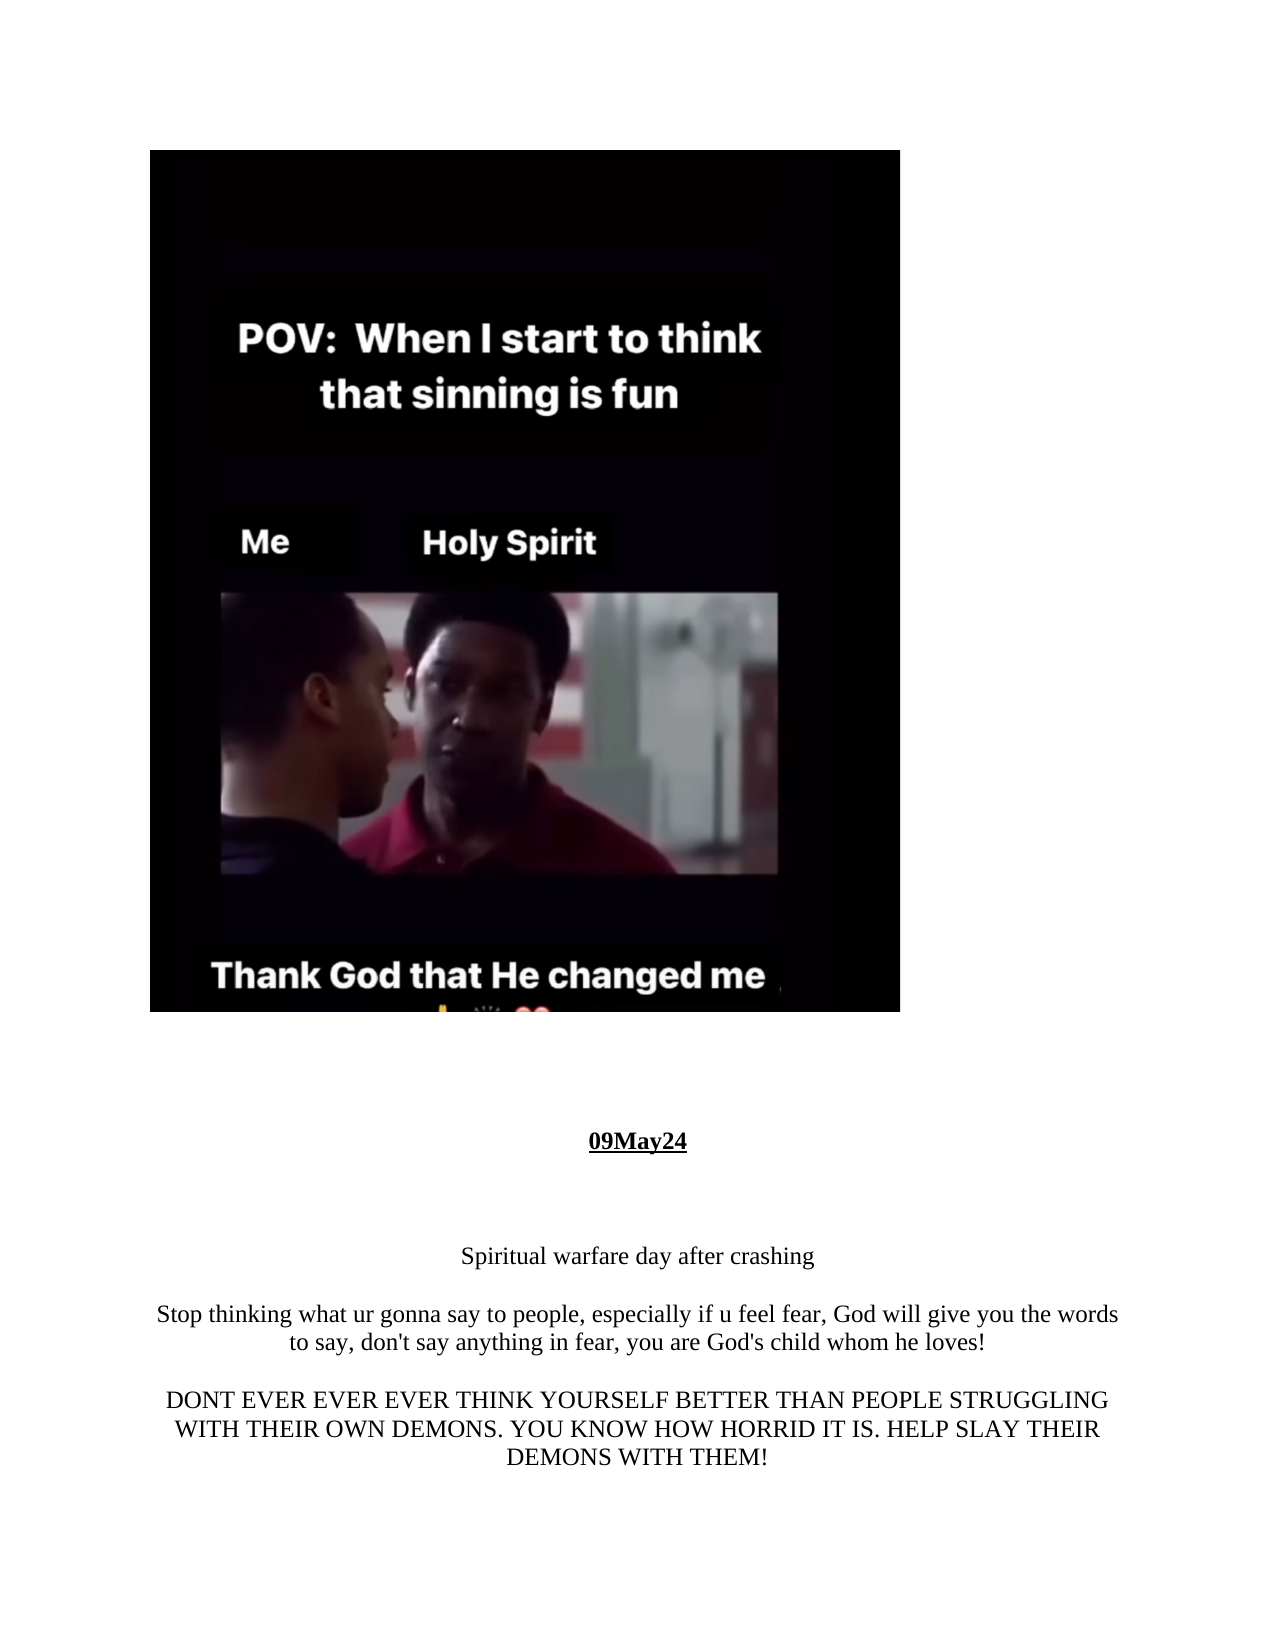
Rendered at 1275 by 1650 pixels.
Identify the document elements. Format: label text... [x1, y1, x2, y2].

text Stop thinking what ur gonna say to people, especially if u feel fear, God will give you the words to say, don't say anything in fear, you are God's child whom he loves! [150, 1299, 1125, 1356]
text Spiritual warfare day after crashing [150, 1241, 1125, 1270]
text 09May24 [150, 1126, 1125, 1155]
text DONT EVER EVER EVER THINK YOURSELF BETTER THAN PEOPLE STRUGGLING WITH THEIR OWN DEMONS. YOU KNOW HOW HORRID IT IS. HELP SLAY THEIR DEMONS WITH THEM! [150, 1385, 1125, 1471]
picture [150, 150, 901, 1012]
